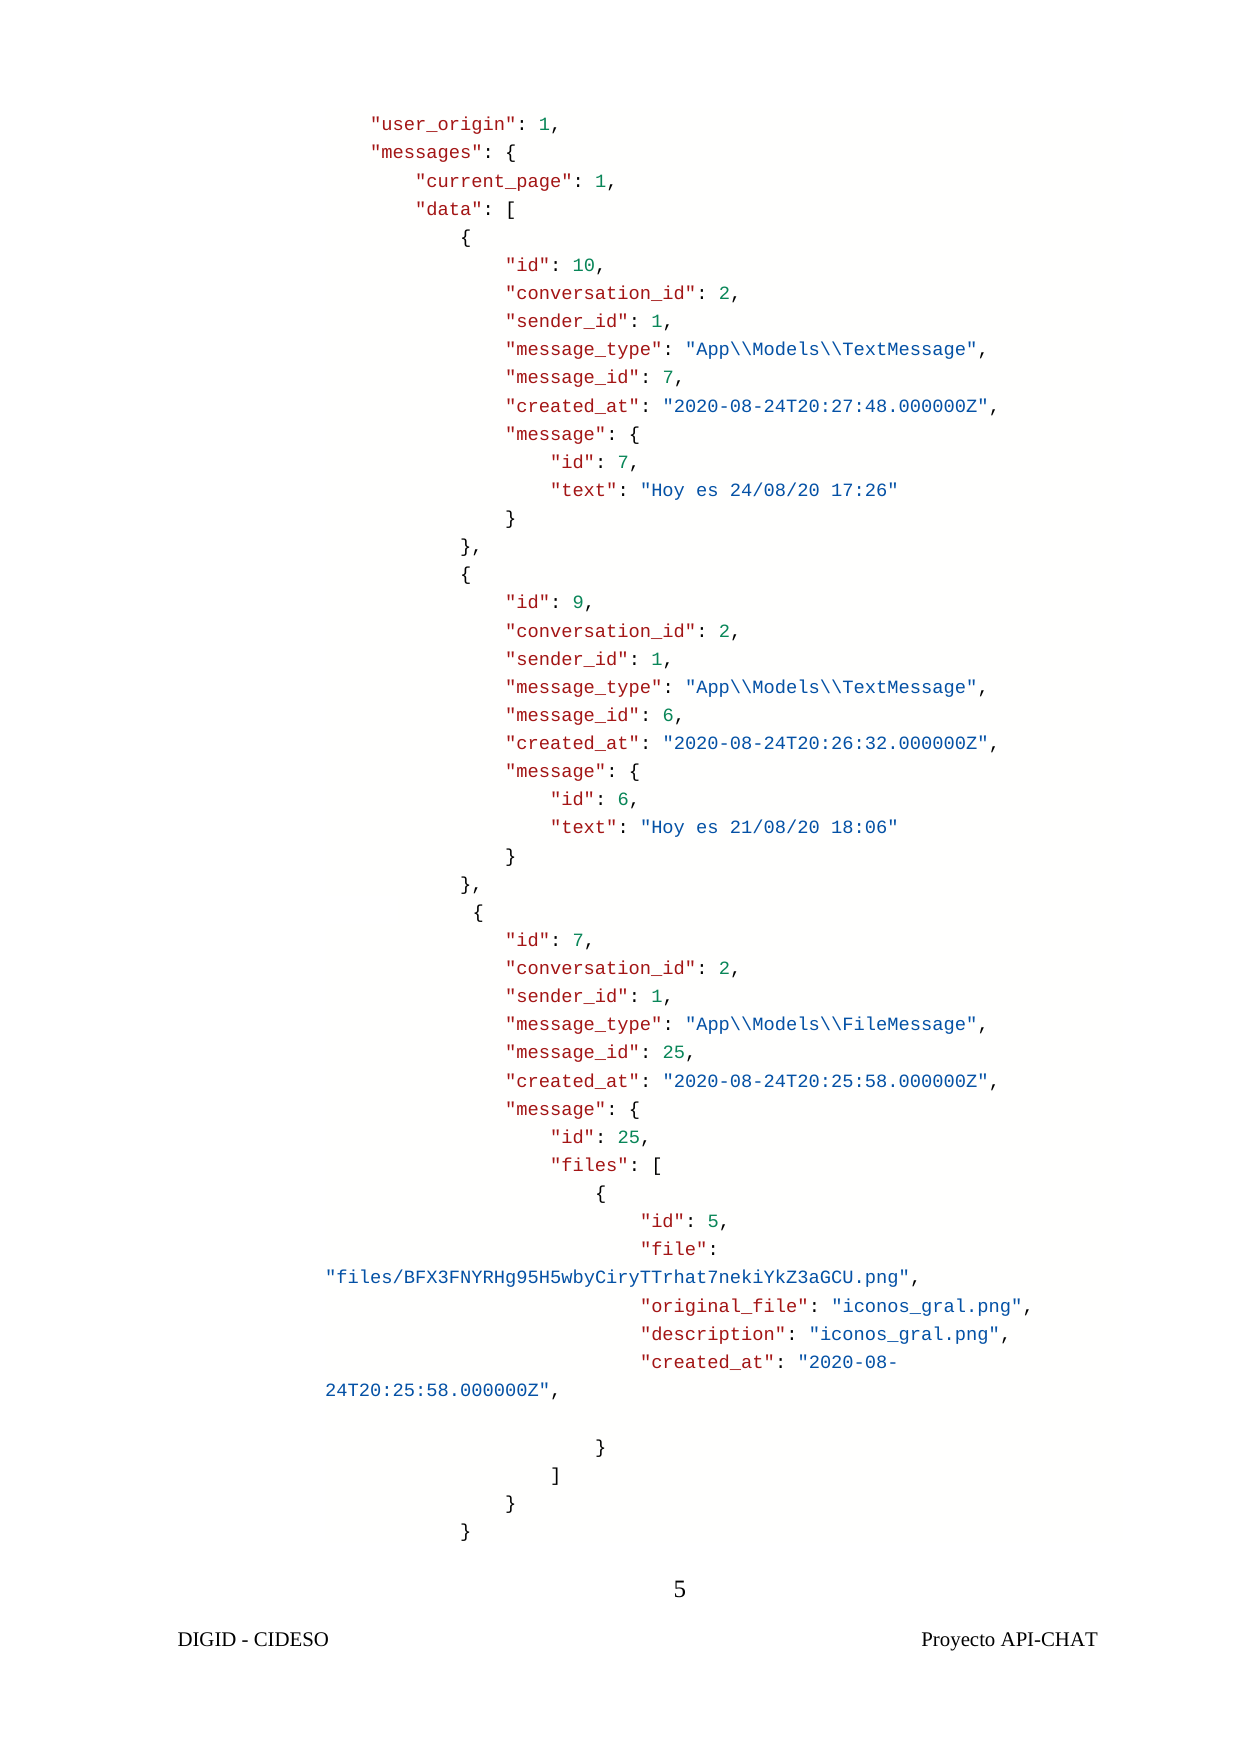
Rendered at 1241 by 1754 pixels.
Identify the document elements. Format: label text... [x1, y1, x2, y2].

text "id": 9, [325, 586, 1123, 614]
text "conversation_id": 2, [325, 952, 1123, 980]
text "message_id": 25, [325, 1036, 1123, 1064]
text "created_at": "2020-08-24T20:27:48.000000Z", [325, 389, 1123, 418]
text } [325, 839, 1123, 868]
text "original_file": "iconos_gral.png", [325, 1289, 1123, 1318]
text "created_at": "2020-08-24T20:25:58.000000Z", [325, 1346, 1123, 1402]
text "data": [ [325, 193, 1123, 221]
text "sender_id": 1, [325, 980, 1123, 1008]
text "message_type": "App\\Models\\TextMessage", [325, 333, 1123, 361]
text "sender_id": 1, [325, 305, 1123, 333]
text { [398, 896, 1123, 924]
text "messages": { [325, 136, 1123, 164]
text { [325, 558, 1123, 586]
text }, [325, 530, 1123, 558]
text "message_id": 7, [325, 361, 1123, 389]
text "text": "Hoy es 21/08/20 18:06" [325, 811, 1123, 839]
text "current_page": 1, [325, 164, 1123, 193]
text "message": { [325, 755, 1123, 783]
text "file": "files/BFX3FNYRHg95H5wbyCiryTTrhat7nekiYkZ3aGCU.png", [325, 1233, 1123, 1289]
text "message_type": "App\\Models\\FileMessage", [325, 1008, 1123, 1036]
text "text": "Hoy es 24/08/20 17:26" [325, 474, 1123, 502]
text "user_origin": 1, [325, 108, 1123, 136]
text "message": { [325, 1093, 1123, 1121]
text "message_id": 6, [325, 699, 1123, 727]
text } [325, 1431, 1123, 1459]
text "description": "iconos_gral.png", [325, 1318, 1123, 1346]
text } [325, 1515, 1123, 1543]
text "created_at": "2020-08-24T20:25:58.000000Z", [325, 1064, 1123, 1093]
text "id": 7, [325, 924, 1123, 952]
text "files": [ [325, 1149, 1123, 1177]
text } [325, 502, 1123, 530]
text { [325, 1177, 1123, 1205]
text } [325, 1487, 1123, 1515]
text ] [325, 1459, 1123, 1487]
text { [325, 221, 1123, 249]
text "conversation_id": 2, [325, 277, 1123, 305]
text "created_at": "2020-08-24T20:26:32.000000Z", [325, 727, 1123, 755]
text "id": 5, [325, 1205, 1123, 1233]
text "conversation_id": 2, [325, 614, 1123, 643]
text "message": { [325, 418, 1123, 446]
text "sender_id": 1, [325, 643, 1123, 671]
text "id": 7, [325, 446, 1123, 474]
text "id": 10, [325, 249, 1123, 277]
text "id": 6, [325, 783, 1123, 811]
text "id": 25, [325, 1121, 1123, 1149]
text }, [325, 868, 1123, 896]
text "message_type": "App\\Models\\TextMessage", [325, 671, 1123, 699]
